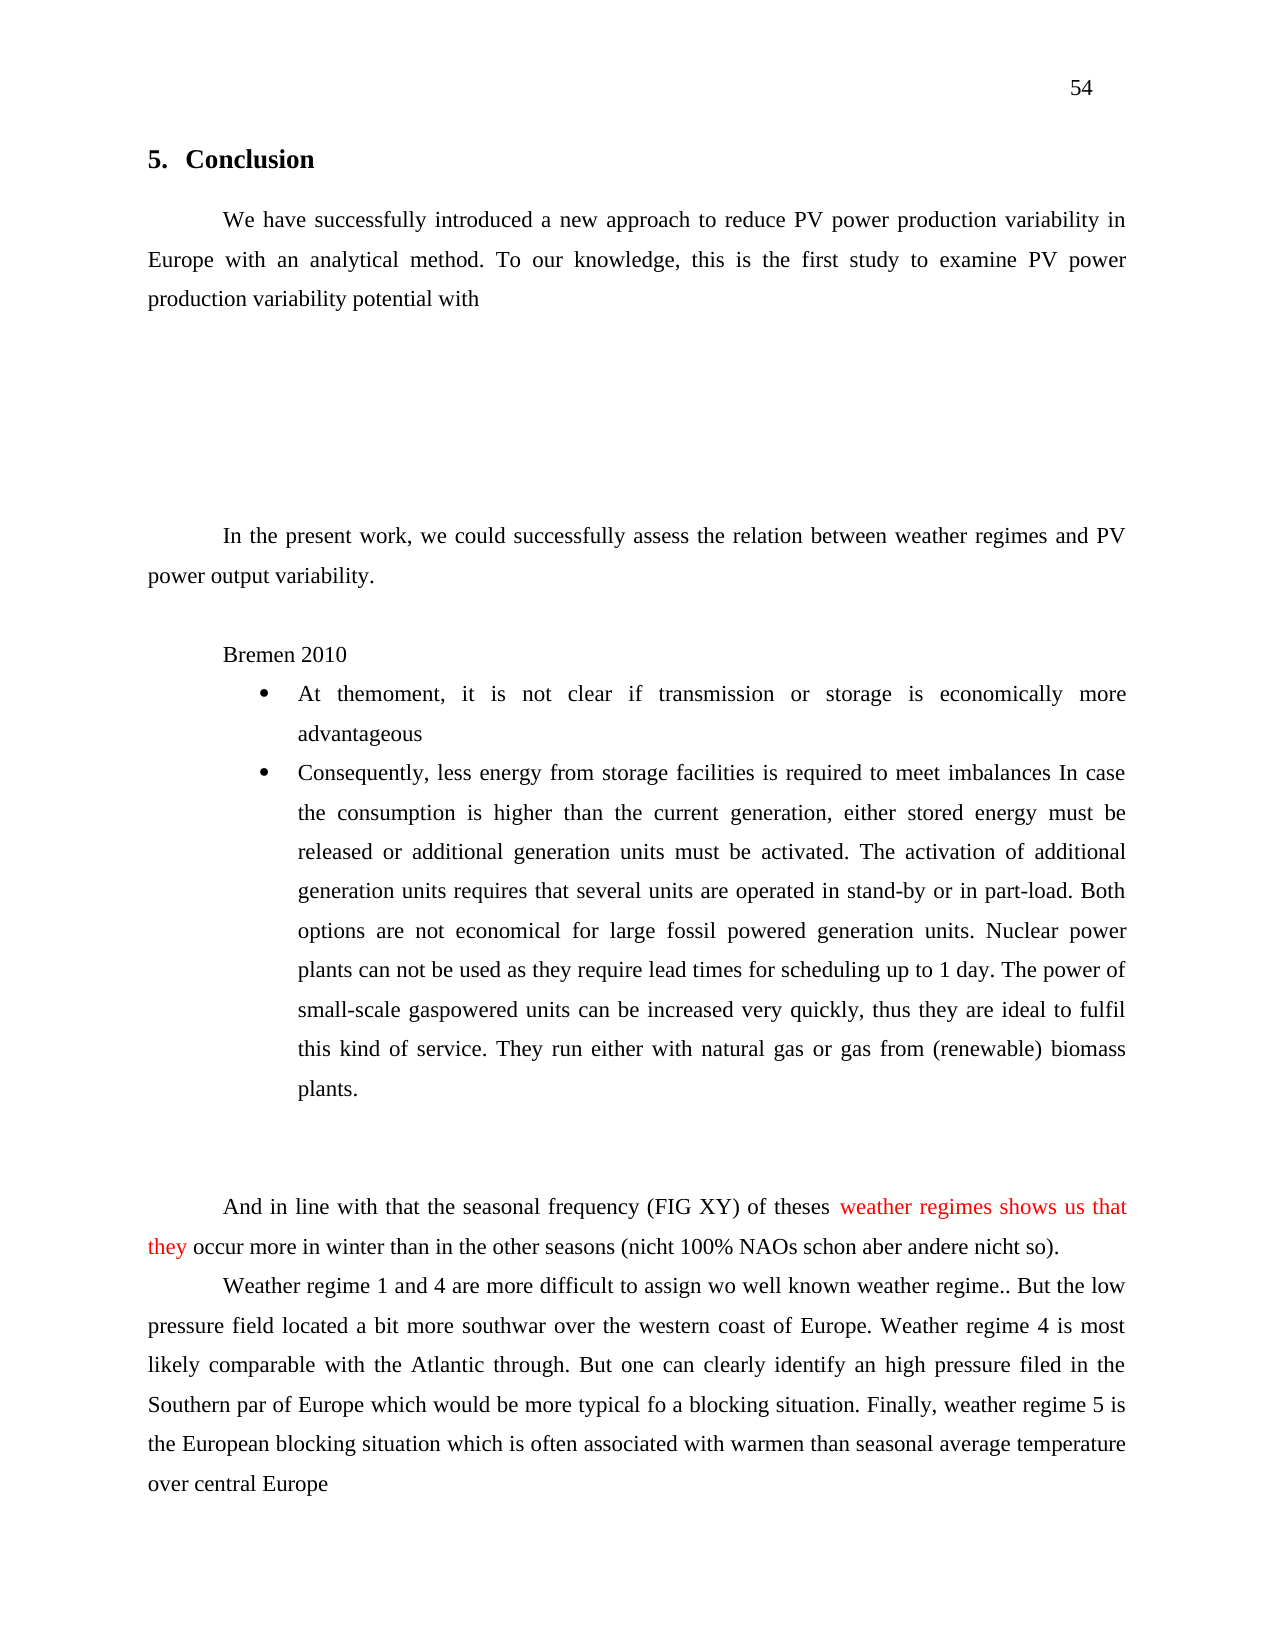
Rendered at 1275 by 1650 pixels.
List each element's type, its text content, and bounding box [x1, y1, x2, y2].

text Weather regime 1 and 4 are more difficult to assign wo well known weather regime.. But the low pressure field located a bit more southwar over the western coast of Europe. Weather regime 4 is most likely comparable with the Atlantic through. But one can clearly identify an high pressure filed in the Southern par of Europe which would be more typical fo a blocking situation. Finally, weather regime 5 is the European blocking situation which is often associated with warmen than seasonal average temperature over central Europe [148, 1272, 1127, 1496]
subtitle Conclusion [148, 143, 1127, 174]
list Consequently, less energy from storage facilities is required to meet imbalances In case the consumption is higher than the current generation, either stored energy must be released or additional generation units must be activated. The activation of additional generation units requires that several units are operated in stand-by or in part-load. Both options are not economical for large fossil powered generation units. Nuclear power plants can not be used as they require lead times for scheduling up to 1 day. The power of small-scale gaspowered units can be increased very quickly, thus they are ideal to fulfil this kind of service. They run either with natural gas or gas from (renewable) biomass plants. [260, 759, 1127, 1101]
text Bremen 2010 [148, 641, 1127, 667]
text And in line with that the seasonal frequency (FIG XY) of theses weather regimes shows us that they occur more in winter than in the other seasons (nicht 100% NAOs schon aber andere nicht so). [148, 1193, 1127, 1259]
list At themoment, it is not clear if transmission or storage is economically more advantageous [260, 680, 1127, 746]
text We have successfully introduced a new approach to reduce PV power production variability in Europe with an analytical method. To our knowledge, this is the first study to examine PV power production variability potential with [148, 206, 1127, 312]
text In the present work, we could successfully assess the relation between weather regimes and PV power output variability. [148, 522, 1127, 588]
